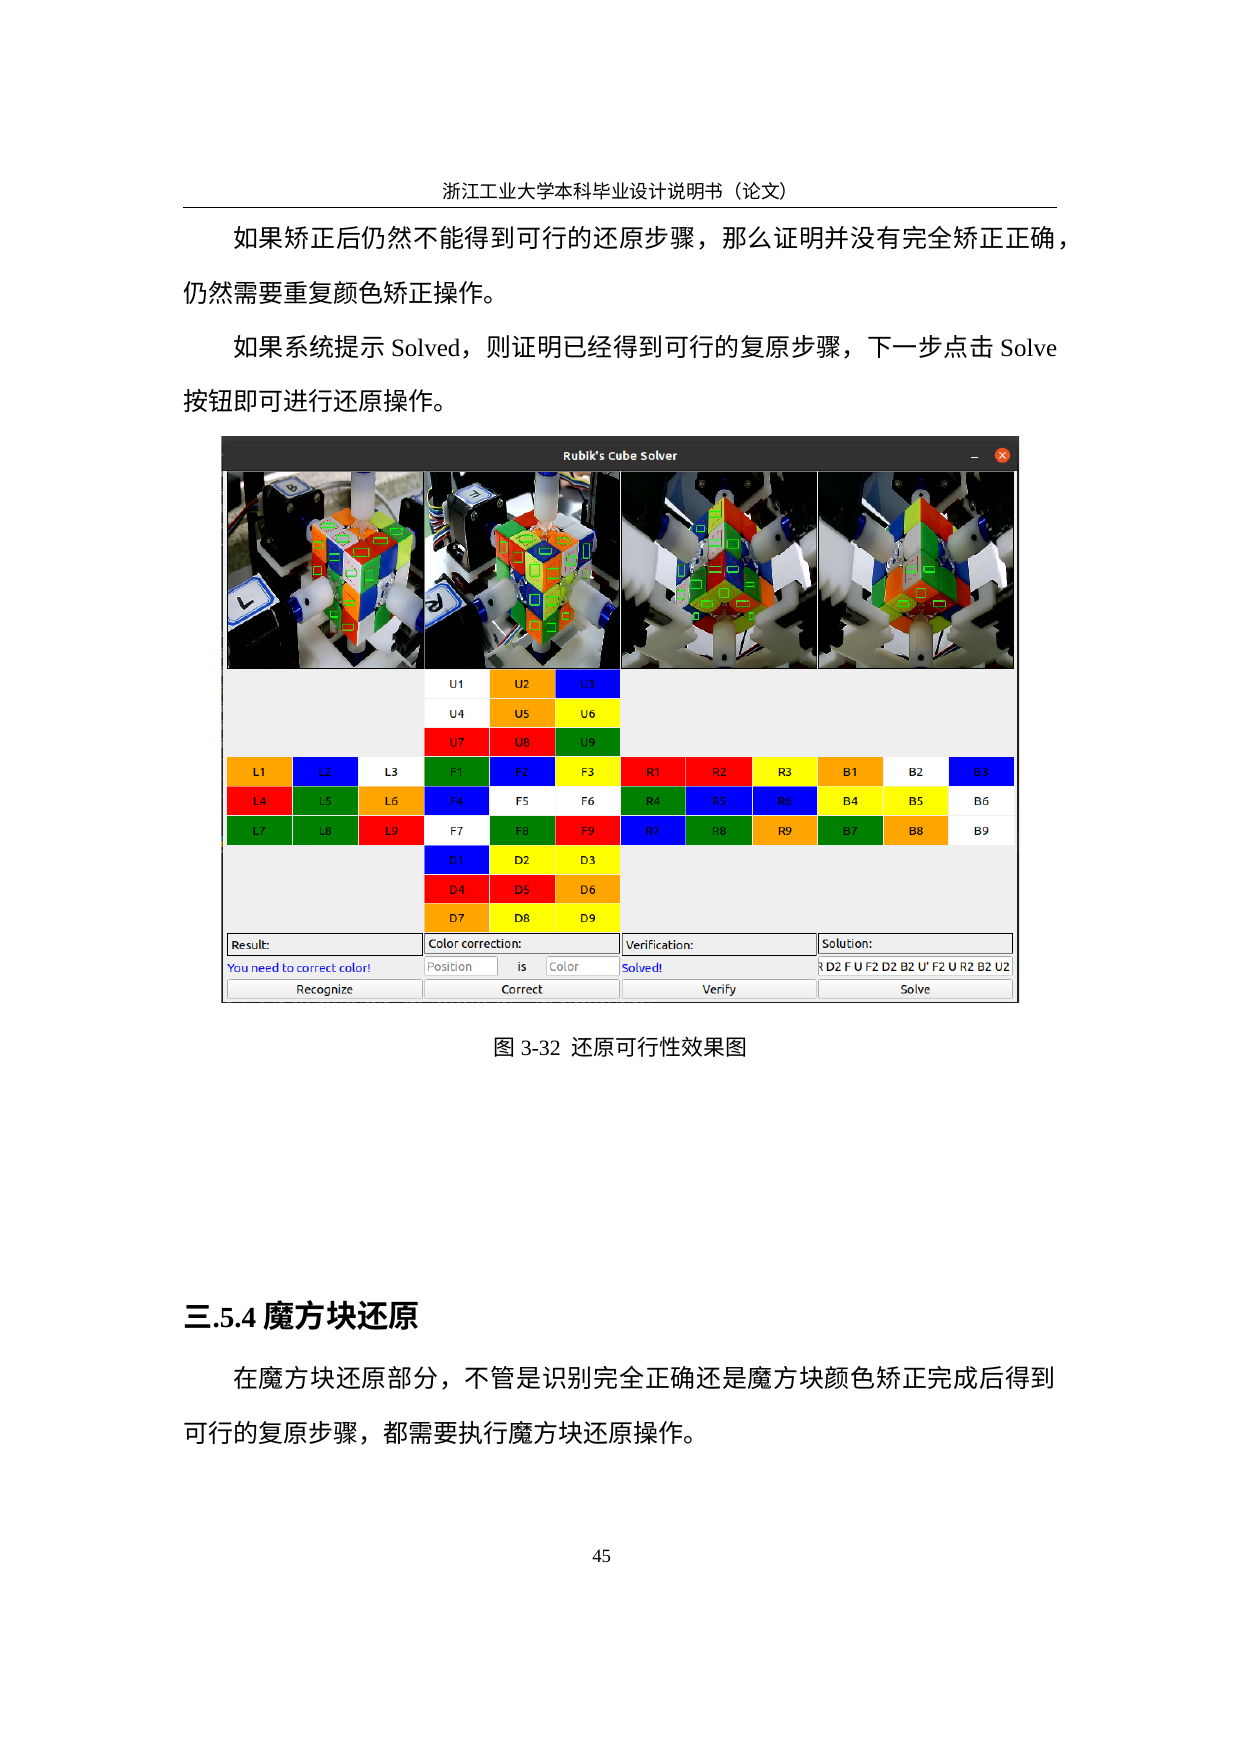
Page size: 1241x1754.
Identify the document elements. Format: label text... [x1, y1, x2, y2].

text 在魔方块还原部分，不管是识别完全正确还是魔方块颜色矫正完成后得到可行的复原步骤，都需要执行魔方块还原操作。 [183, 1359, 1057, 1449]
text 如果系统提示Solved，则证明已经得到可行的复原步骤，下一步点击Solve按钮即可进行还原操作。 [183, 327, 1057, 418]
picture [221, 436, 1020, 1003]
subtitle 魔方块还原 [183, 1291, 1057, 1336]
text 如果矫正后仍然不能得到可行的还原步骤，那么证明并没有完全矫正正确，仍然需要重复颜色矫正操作。 [183, 219, 1057, 309]
